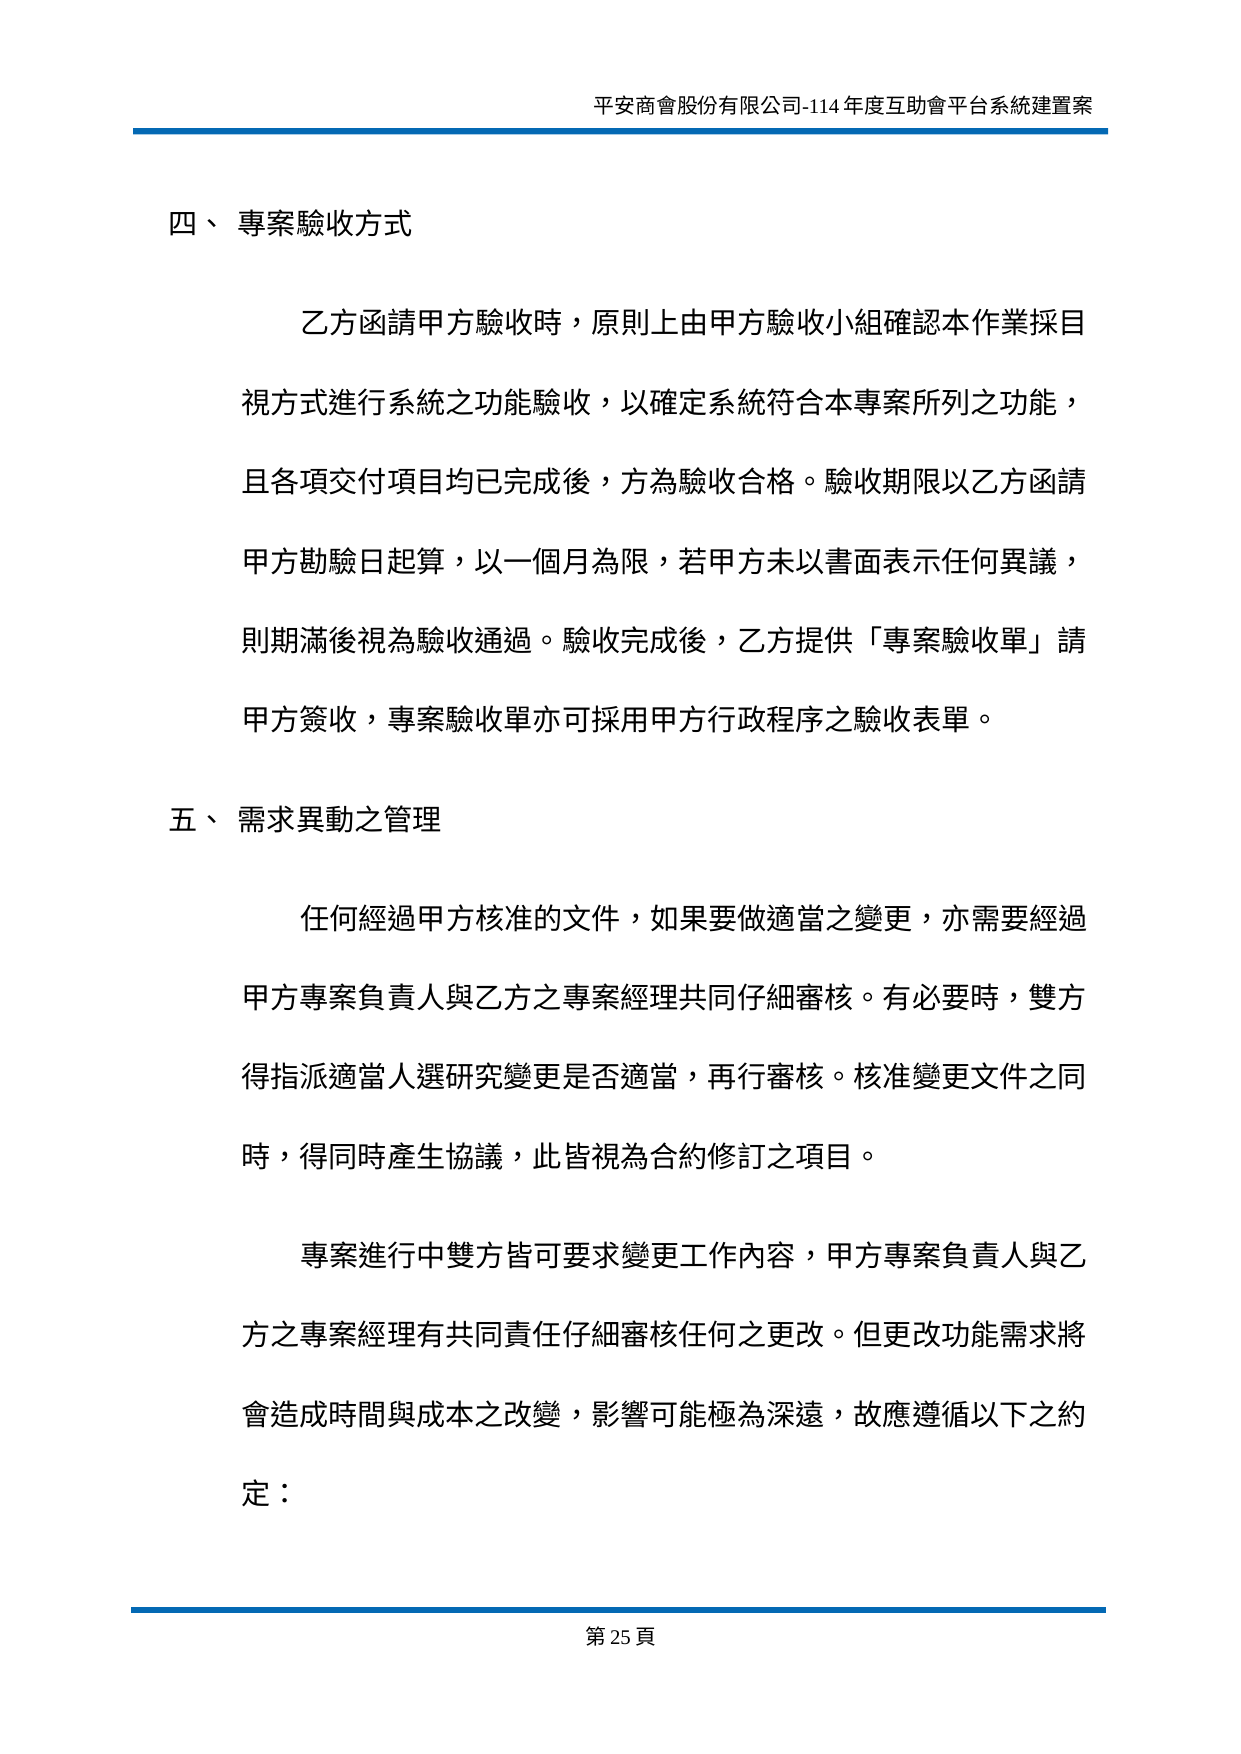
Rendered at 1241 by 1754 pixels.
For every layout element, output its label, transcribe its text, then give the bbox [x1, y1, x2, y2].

text 專案驗收方式 [227, 182, 1090, 262]
text 乙方函請甲方驗收時，原則上由甲方驗收小組確認本作業採目視方式進行系統之功能驗收，以確定系統符合本專案所列之功能，且各項交付項目均已完成後，方為驗收合格。驗收期限以乙方函請甲方勘驗日起算，以一個月為限，若甲方未以書面表示任何異議，則期滿後視為驗收通過。驗收完成後，乙方提供「專案驗收單」請甲方簽收，專案驗收單亦可採用甲方行政程序之驗收表單。 [241, 282, 1090, 758]
text 需求異動之管理 [227, 778, 1090, 857]
text 任何經過甲方核准的文件，如果要做適當之變更，亦需要經過甲方專案負責人與乙方之專案經理共同仔細審核。有必要時，雙方得指派適當人選研究變更是否適當，再行審核。核准變更文件之同時，得同時產生協議，此皆視為合約修訂之項目。 [241, 877, 1090, 1194]
text 專案進行中雙方皆可要求變更工作內容，甲方專案負責人與乙方之專案經理有共同責任仔細審核任何之更改。但更改功能需求將會造成時間與成本之改變，影響可能極為深遠，故應遵循以下之約定： [241, 1214, 1090, 1532]
